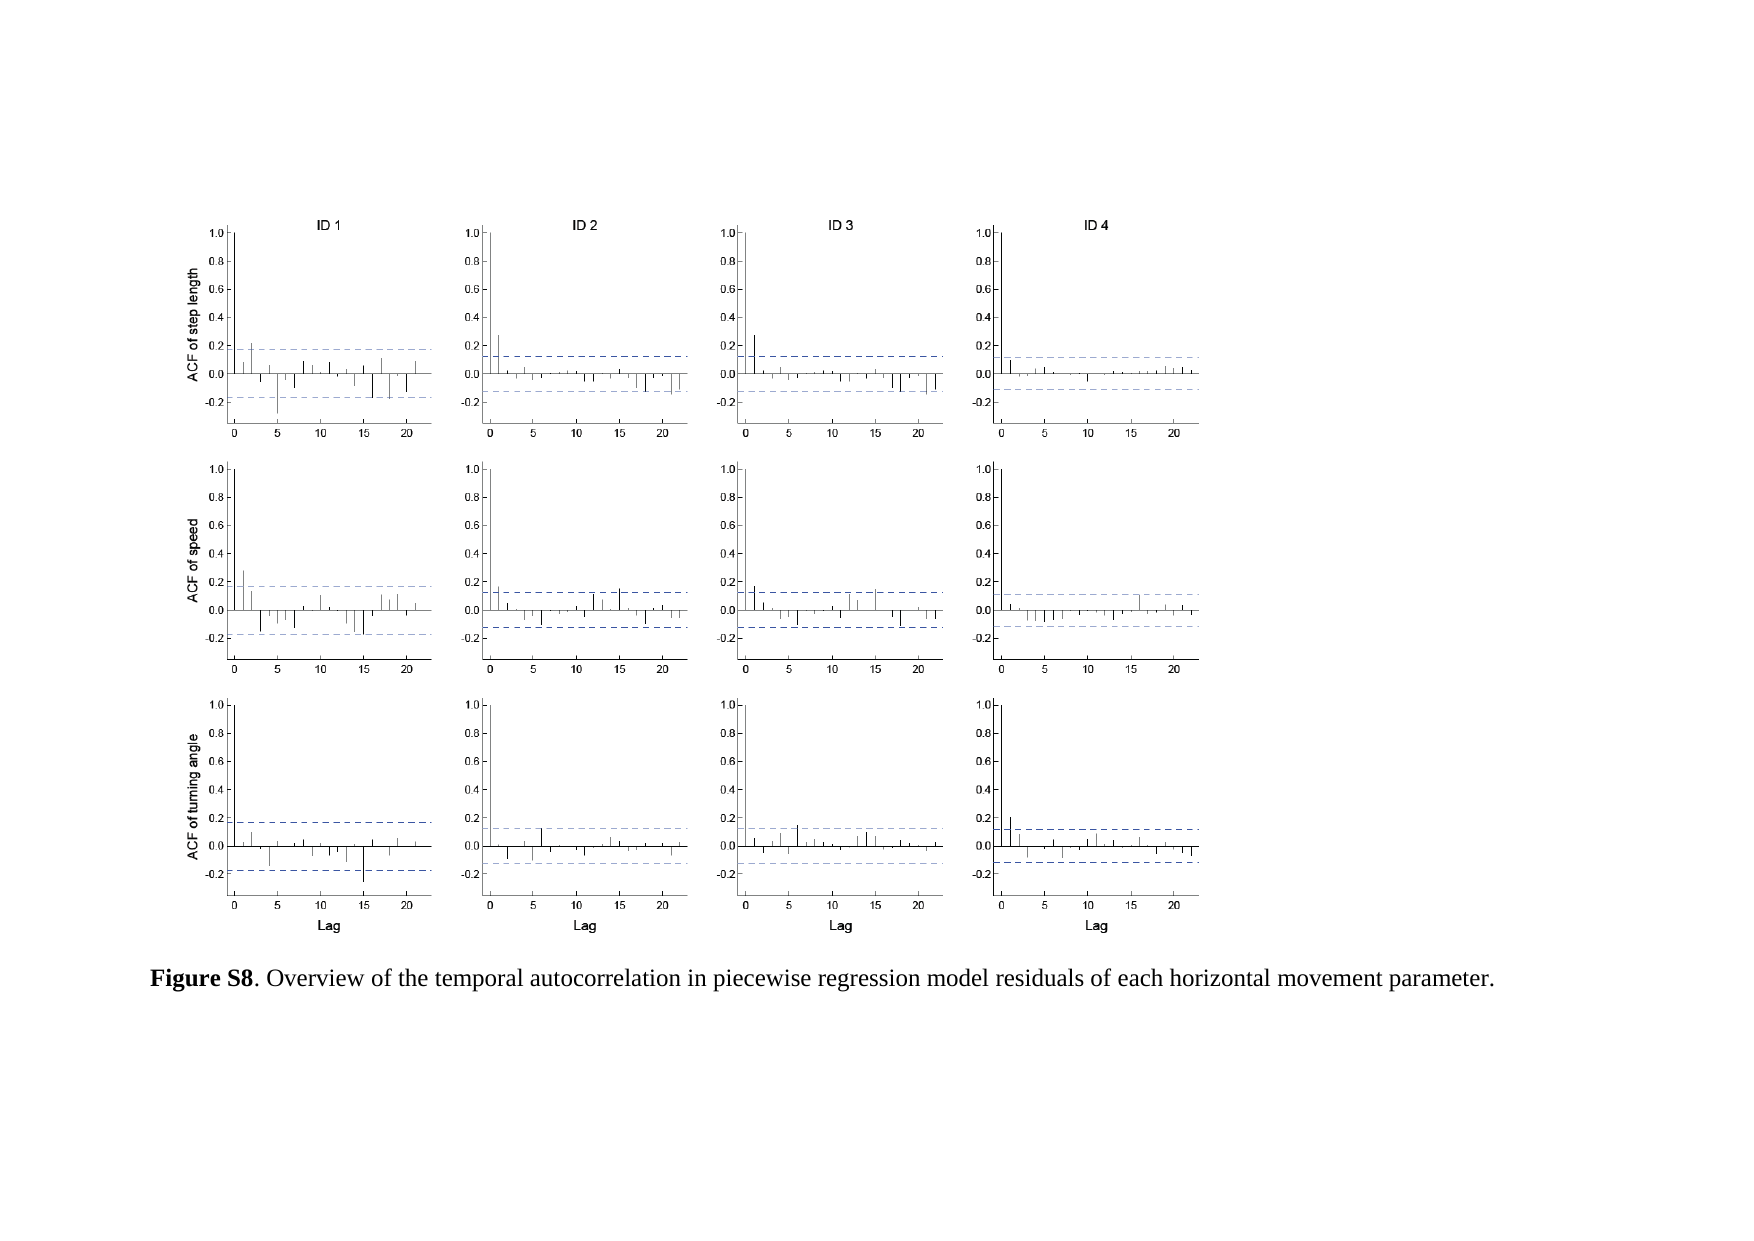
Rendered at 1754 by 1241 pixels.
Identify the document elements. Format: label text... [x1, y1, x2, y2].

text Figure S8. Overview of the temporal autocorrelation in piecewise regression model residuals of each horizontal movement parameter. [150, 963, 1604, 992]
picture [150, 187, 1211, 959]
